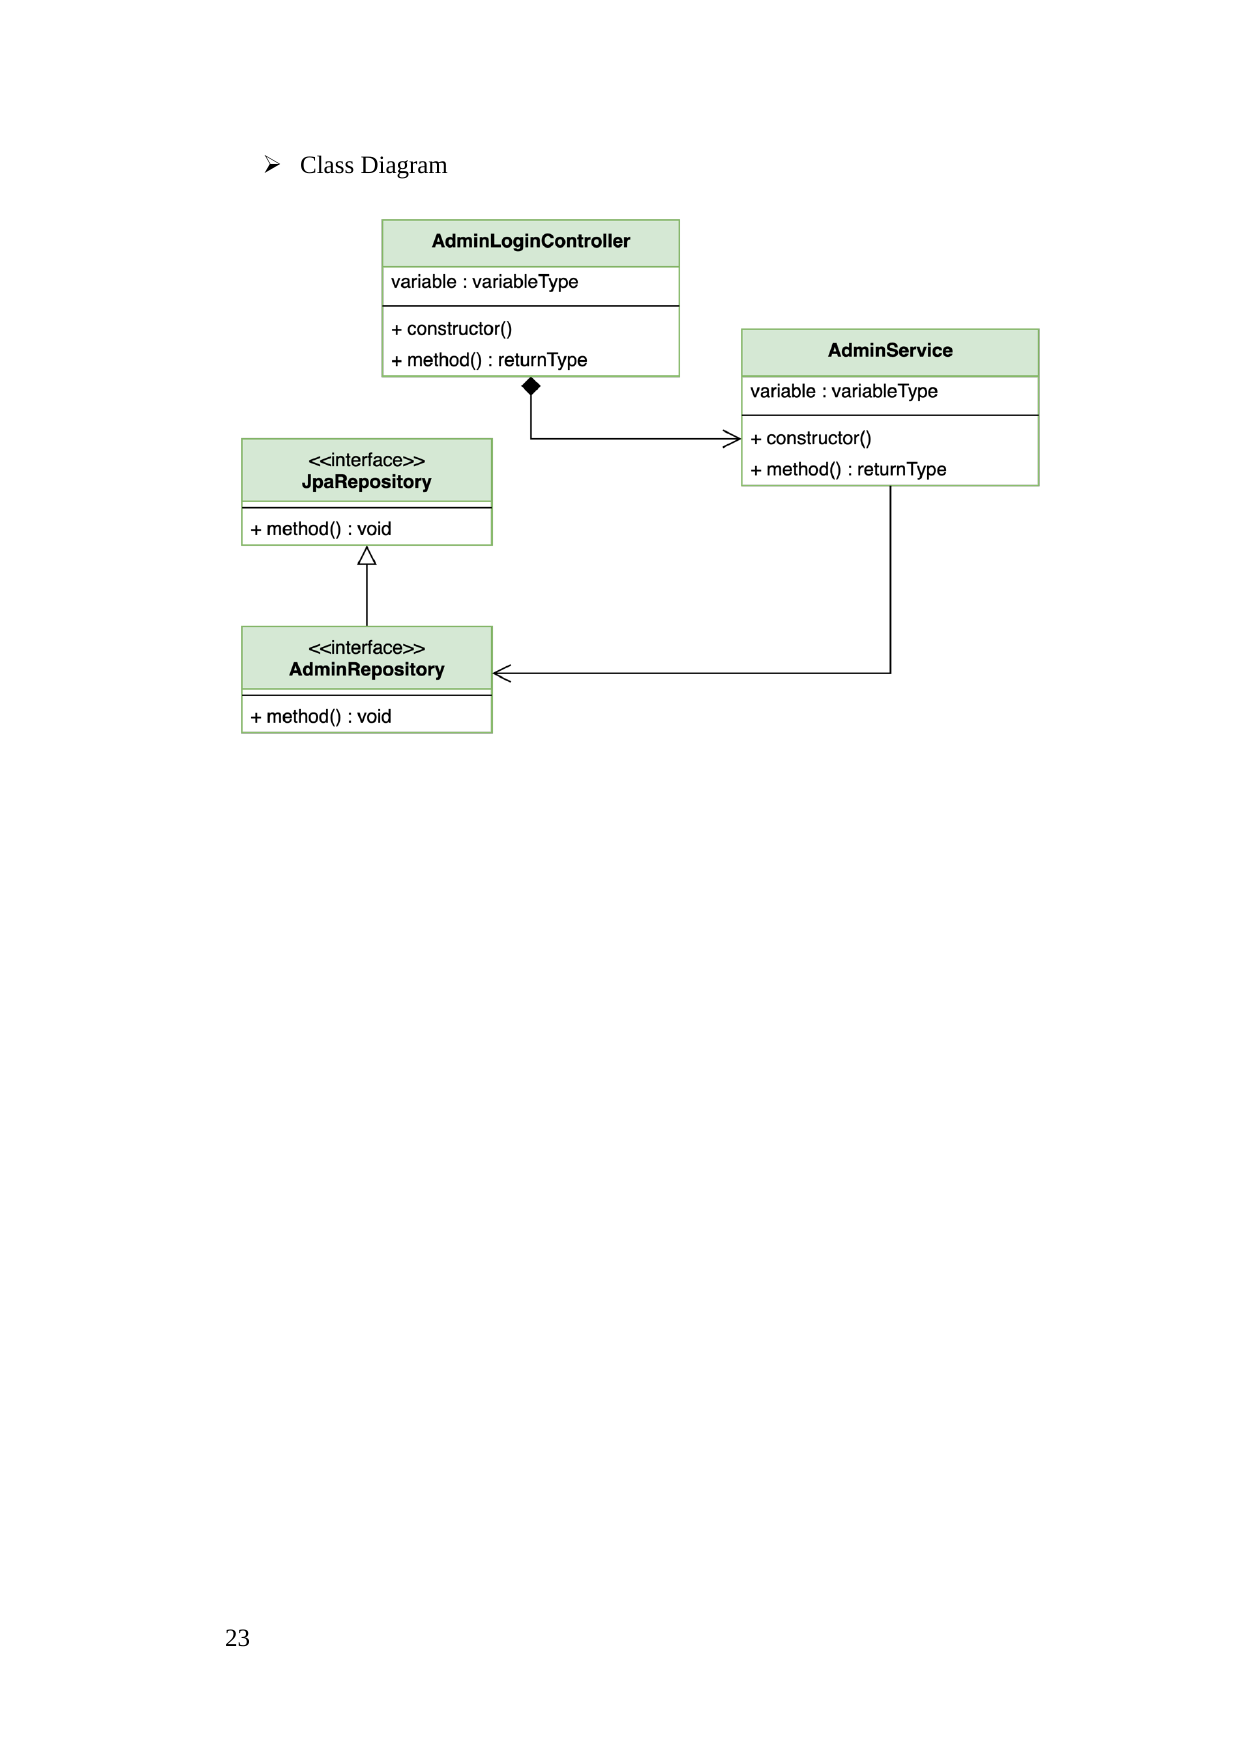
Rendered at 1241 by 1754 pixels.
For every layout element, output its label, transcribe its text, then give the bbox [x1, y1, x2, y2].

picture [225, 203, 1055, 749]
list Class Diagram [262, 150, 1090, 179]
